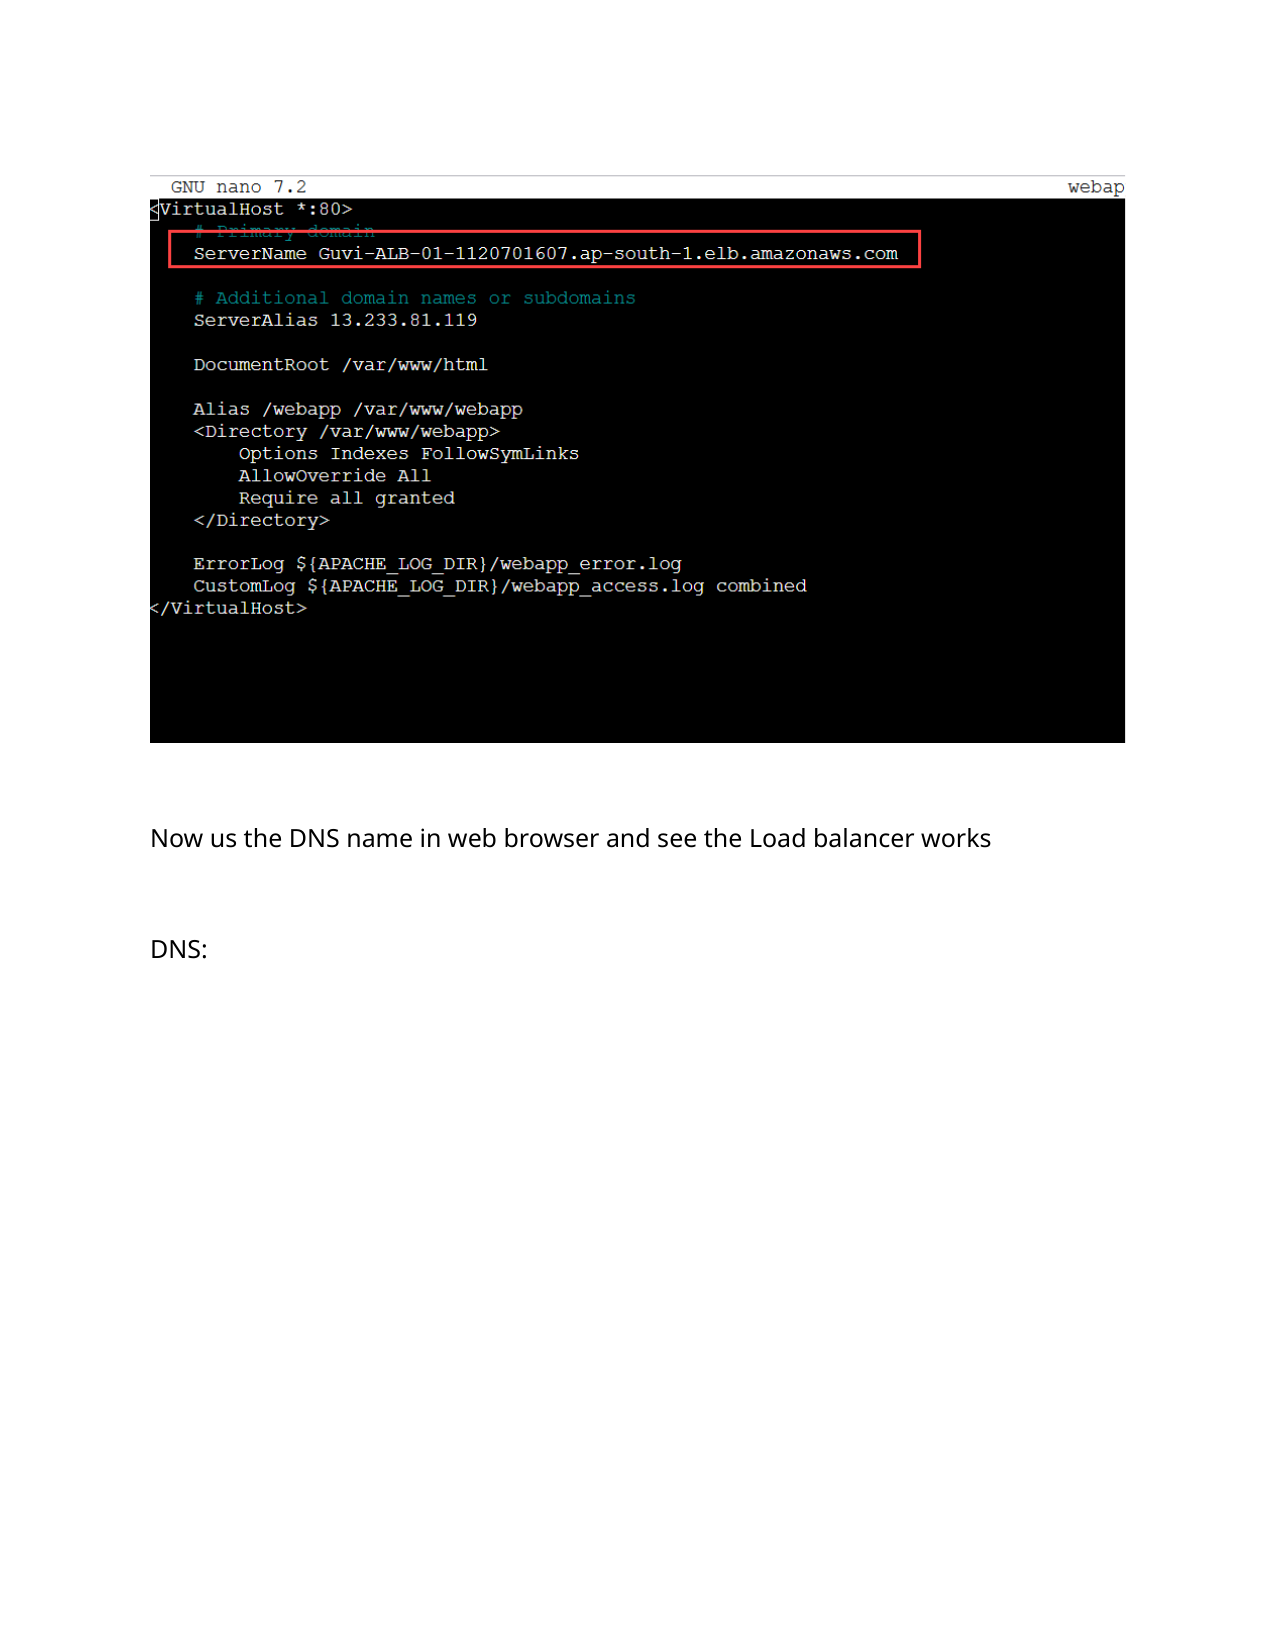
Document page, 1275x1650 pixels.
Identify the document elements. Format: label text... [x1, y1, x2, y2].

text DNS: [150, 932, 1125, 966]
text Now us the DNS name in web browser and see the Load balancer works [150, 820, 1125, 854]
picture [150, 150, 1125, 743]
